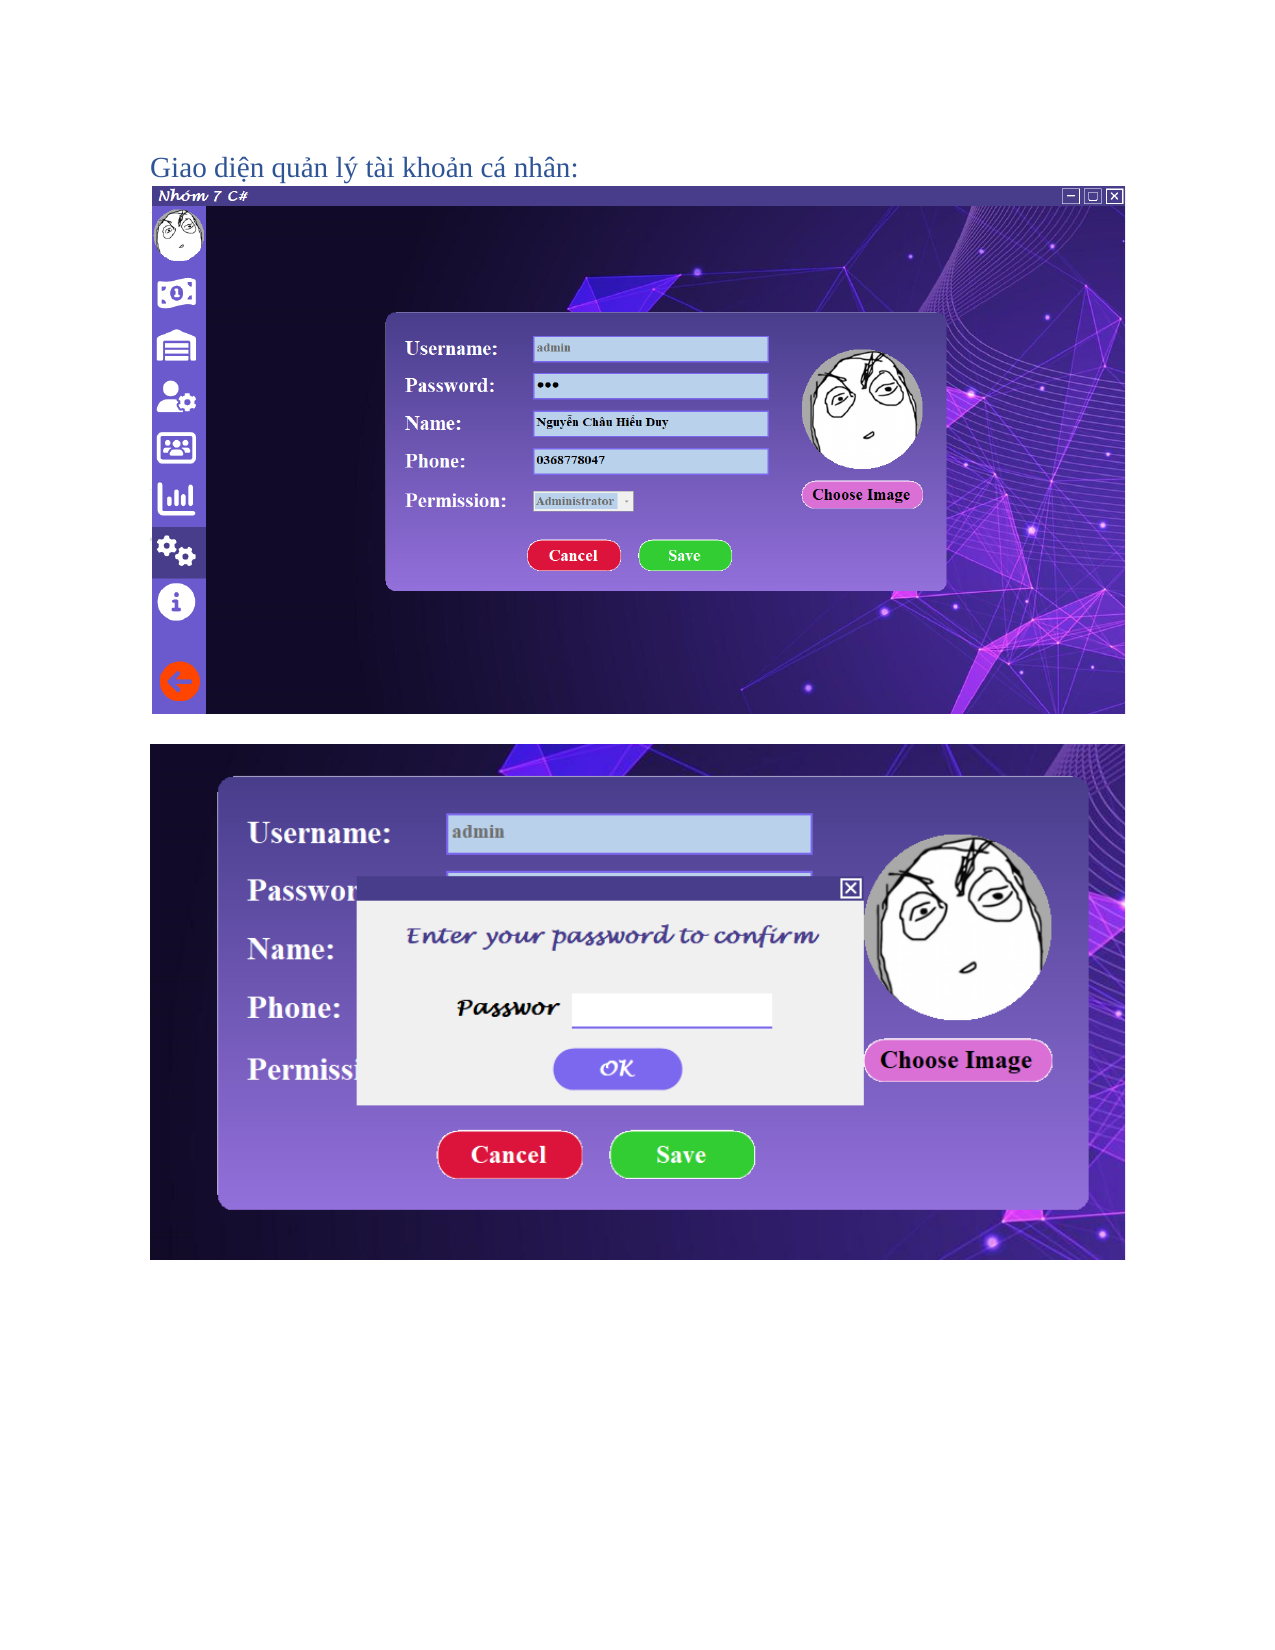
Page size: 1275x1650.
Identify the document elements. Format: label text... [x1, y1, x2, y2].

subtitle Giao diện quản lý tài khoản cá nhân: [150, 150, 1125, 183]
picture [150, 186, 1125, 714]
picture [150, 744, 1125, 1260]
